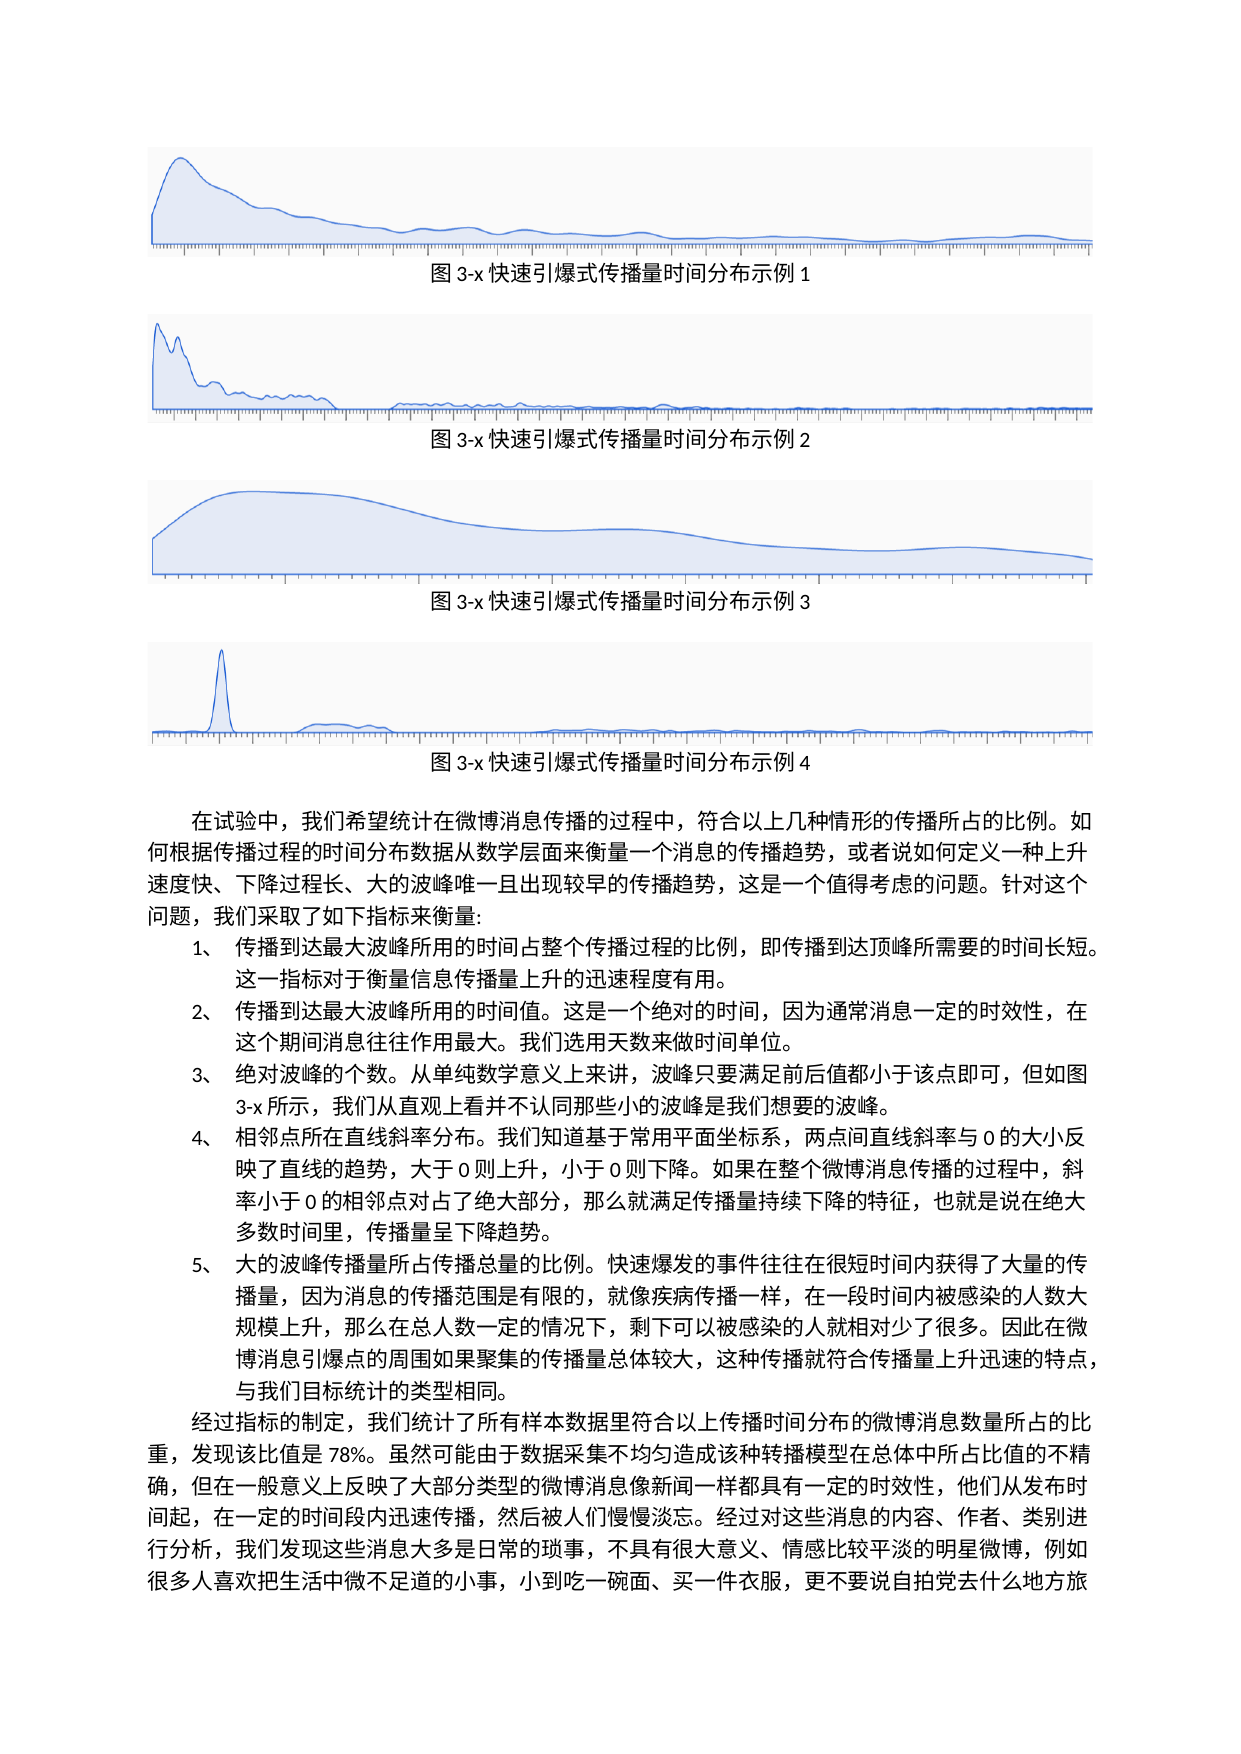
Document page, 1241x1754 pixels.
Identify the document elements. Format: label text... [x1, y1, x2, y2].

text 图3-x 快速引爆式传播量时间分布示例2 [148, 423, 1092, 454]
list 绝对波峰的个数。从单纯数学意义上来讲，波峰只要满足前后值都小于该点即可，但如图3-x所示，我们从直观上看并不认同那些小的波峰是我们想要的波峰。 [191, 1057, 1092, 1120]
picture [147, 314, 1093, 423]
list 传播到达最大波峰所用的时间值。这是一个绝对的时间，因为通常消息一定的时效性，在这个期间消息往往作用最大。我们选用天数来做时间单位。 [191, 994, 1092, 1057]
list 传播到达最大波峰所用的时间占整个传播过程的比例，即传播到达顶峰所需要的时间长短。这一指标对于衡量信息传播量上升的迅速程度有用。 [191, 930, 1092, 994]
picture [147, 642, 1093, 746]
text 图3-x 快速引爆式传播量时间分布示例3 [148, 584, 1092, 616]
text 图3-x 快速引爆式传播量时间分布示例4 [148, 746, 1092, 777]
picture [147, 480, 1093, 584]
text 在试验中，我们希望统计在微博消息传播的过程中，符合以上几种情形的传播所占的比例。如何根据传播过程的时间分布数据从数学层面来衡量一个消息的传播趋势，或者说如何定义一种上升速度快、下降过程长、大的波峰唯一且出现较早的传播趋势，这是一个值得考虑的问题。针对这个问题，我们采取了如下指标来衡量: [148, 804, 1092, 930]
list 相邻点所在直线斜率分布。我们知道基于常用平面坐标系，两点间直线斜率与0的大小反映了直线的趋势，大于0则上升，小于0则下降。如果在整个微博消息传播的过程中，斜率小于0的相邻点对占了绝大部分，那么就满足传播量持续下降的特征，也就是说在绝大多数时间里，传播量呈下降趋势。 [191, 1120, 1092, 1247]
list 大的波峰传播量所占传播总量的比例。快速爆发的事件往往在很短时间内获得了大量的传播量，因为消息的传播范围是有限的，就像疾病传播一样，在一段时间内被感染的人数大规模上升，那么在总人数一定的情况下，剩下可以被感染的人就相对少了很多。因此在微博消息引爆点的周围如果聚集的传播量总体较大，这种传播就符合传播量上升迅速的特点，与我们目标统计的类型相同。 [191, 1247, 1092, 1405]
text 图3-x 快速引爆式传播量时间分布示例1 [148, 257, 1092, 288]
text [148, 1405, 1092, 1595]
picture [147, 147, 1093, 257]
